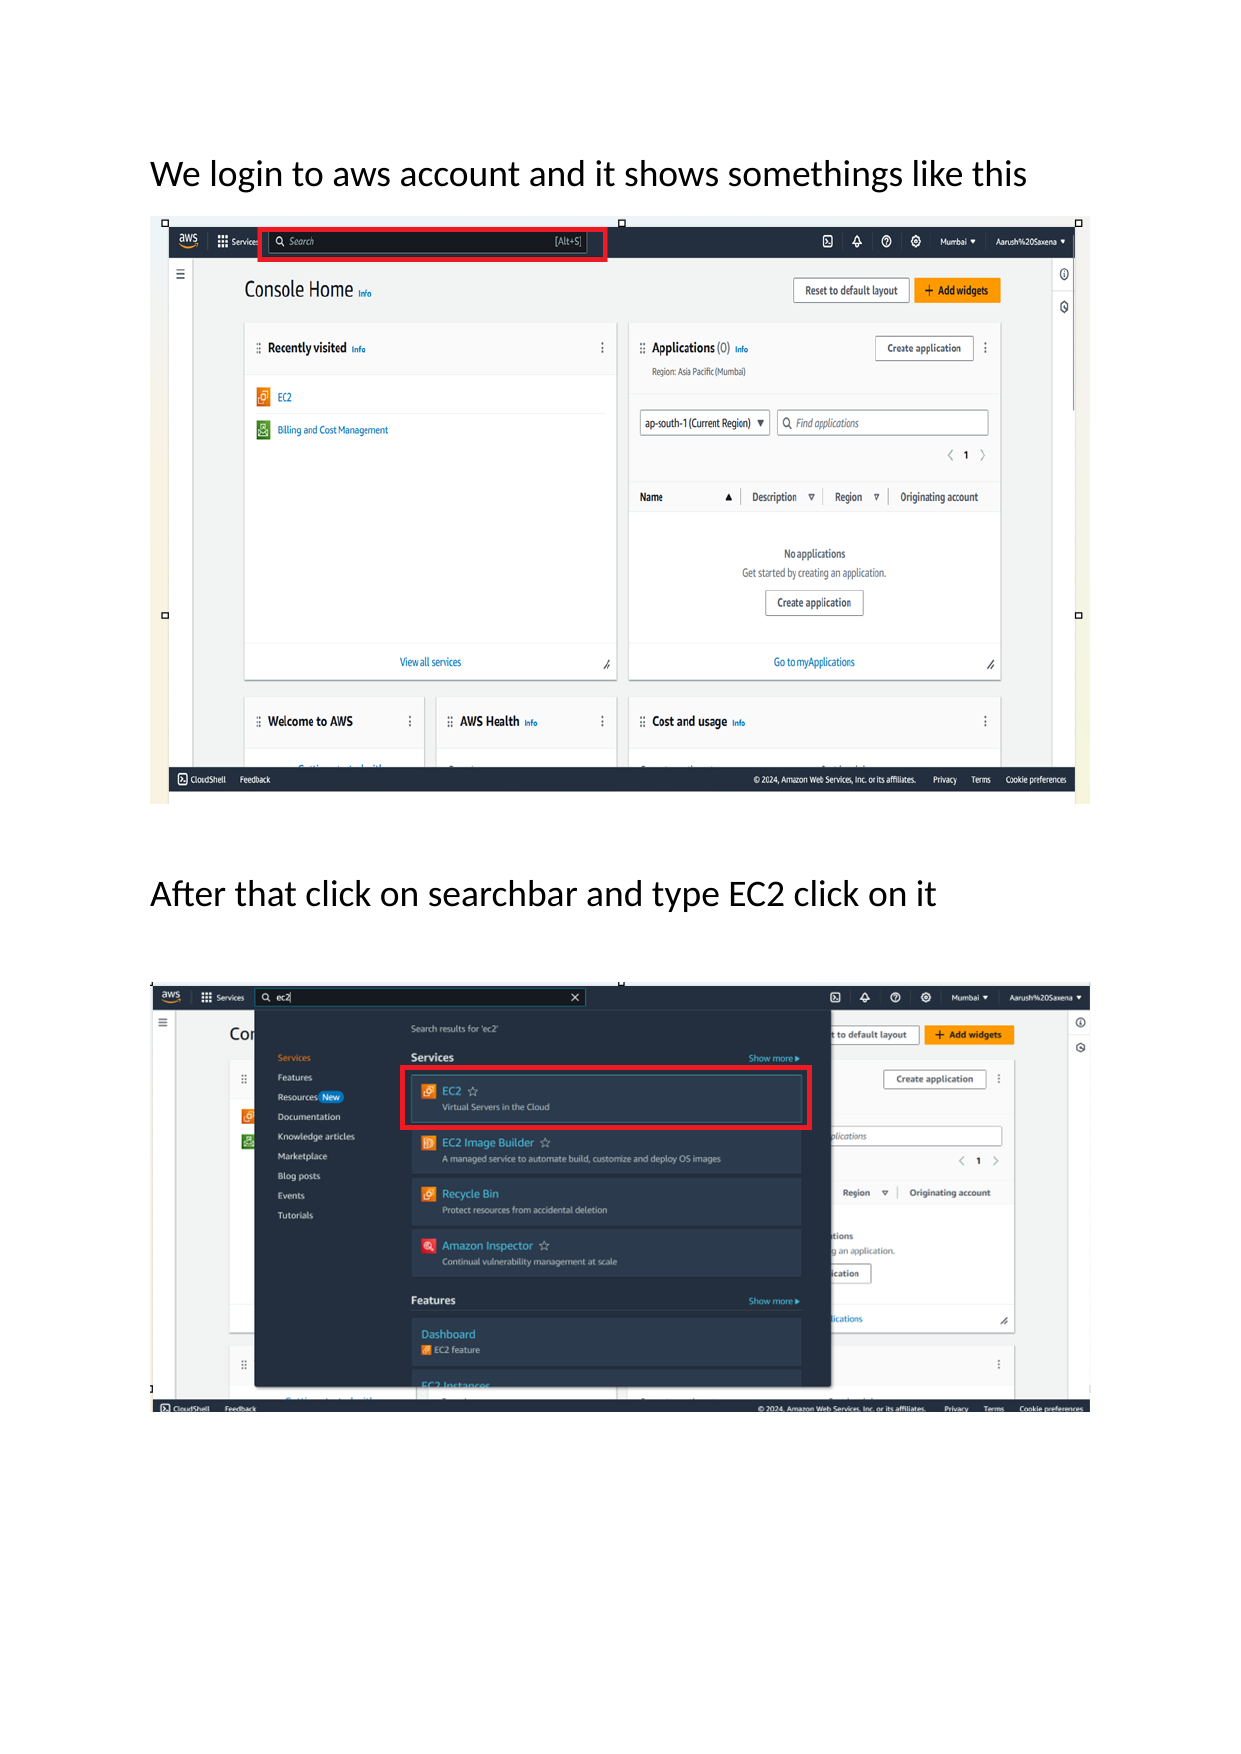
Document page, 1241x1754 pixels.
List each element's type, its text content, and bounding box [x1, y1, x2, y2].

text After that click on searchbar and type EC2 click on it [150, 869, 1090, 915]
text We login to aws account and it shows somethings like this [150, 150, 1090, 196]
picture [150, 216, 1091, 804]
picture [150, 982, 1091, 1412]
